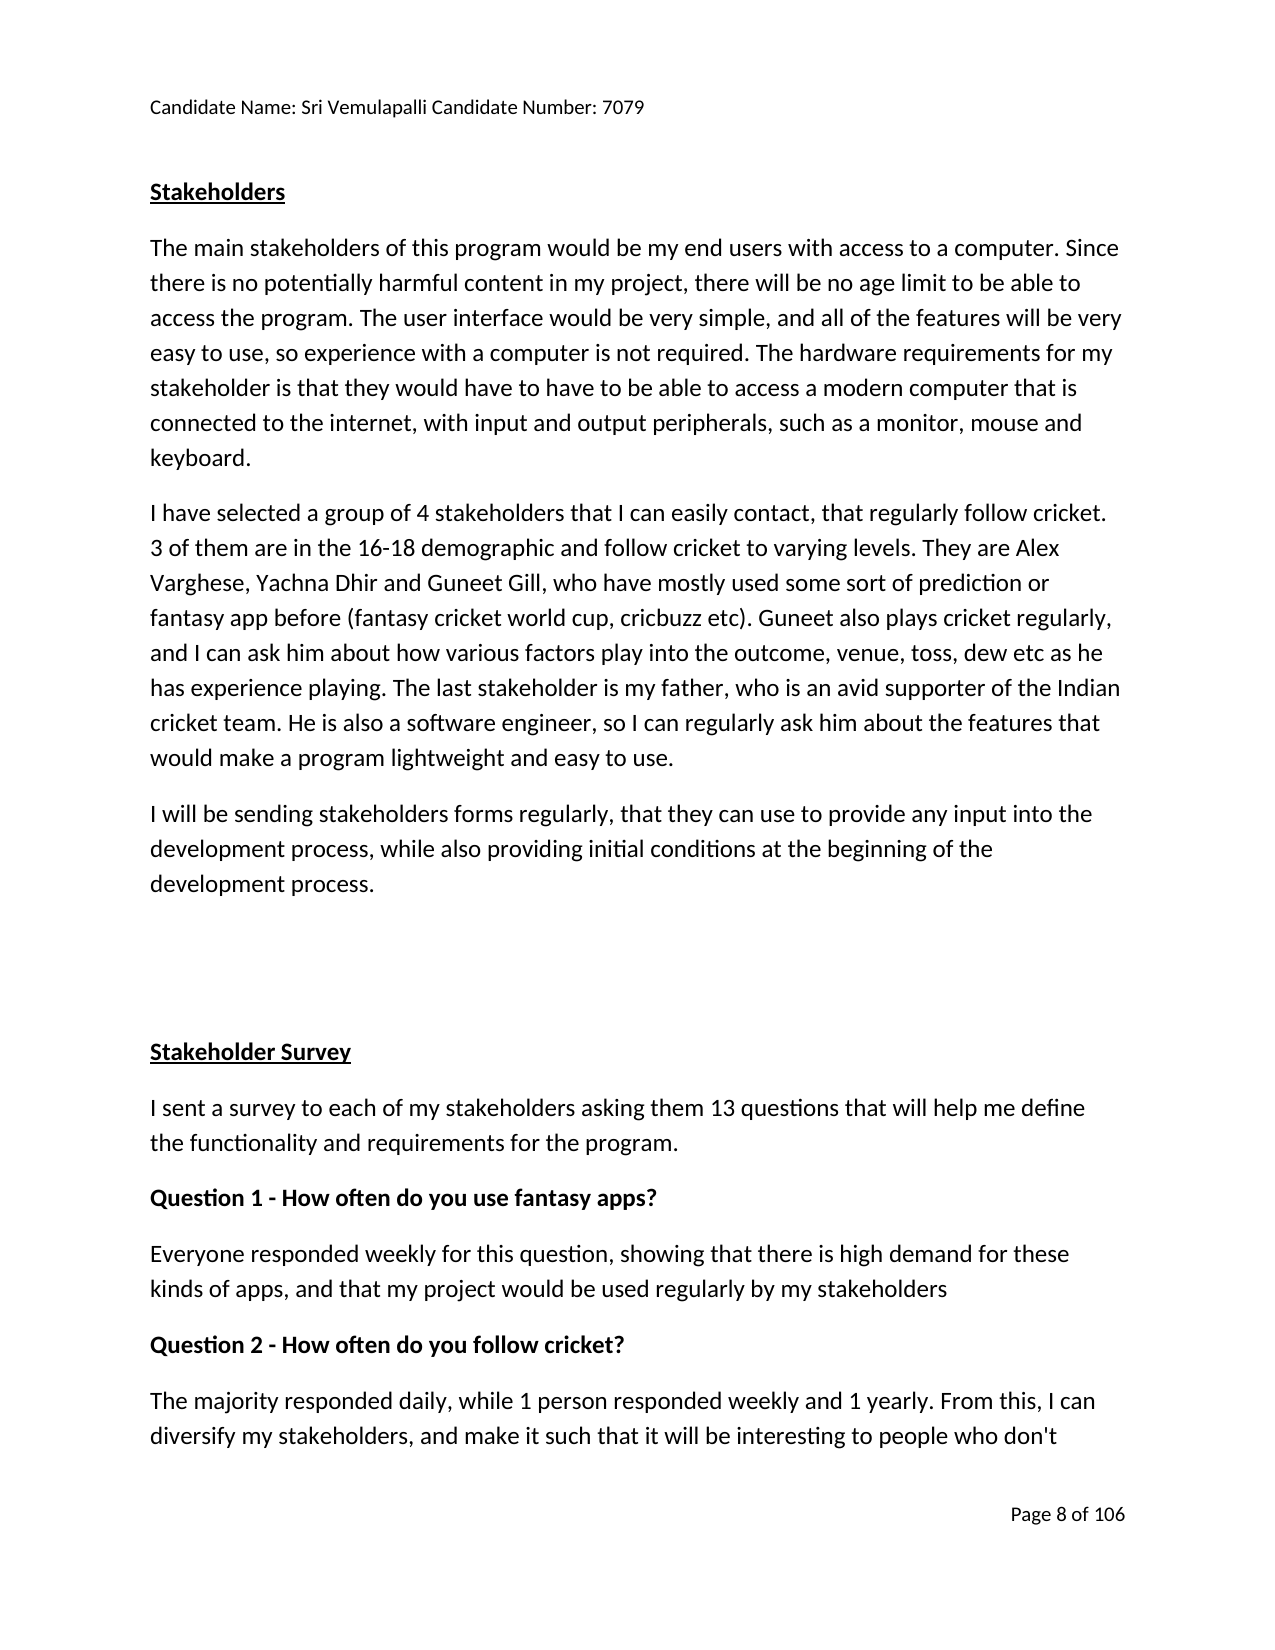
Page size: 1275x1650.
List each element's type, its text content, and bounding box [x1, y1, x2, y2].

text The main stakeholders of this program would be my end users with access to a computer. Since there is no potentially harmful content in my project, there will be no age limit to be able to access the program. The user interface would be very simple, and all of the features will be very easy to use, so experience with a computer is not required. The hardware requirements for my stakeholder is that they would have to have to be able to access a modern computer that is connected to the internet, with input and output peripherals, such as a monitor, mouse and keyboard. [150, 232, 1125, 472]
text Question 1 - How often do you use fantasy apps? [150, 1182, 1125, 1213]
text Stakeholder Survey [150, 1036, 1125, 1066]
text I sent a survey to each of my stakeholders asking them 13 questions that will help me define the functionality and requirements for the program. [150, 1092, 1125, 1157]
text I will be sending stakeholders forms regularly, that they can use to provide any input into the development process, while also providing initial conditions at the beginning of the development process. [150, 798, 1125, 899]
text I have selected a group of 4 stakeholders that I can easily contact, that regularly follow cricket. 3 of them are in the 16-18 demographic and follow cricket to varying levels. They are Alex Varghese, Yachna Dhir and Guneet Gill, who have mostly used some sort of prediction or fantasy app before (fantasy cricket world cup, cricbuzz etc). Guneet also plays cricket regularly, and I can ask him about how various factors play into the outcome, venue, toss, dew etc as he has experience playing. The last stakeholder is my father, who is an avid supporter of the Indian cricket team. He is also a software engineer, so I can regularly ask him about the features that would make a program lightweight and easy to use. [150, 497, 1125, 773]
text Everyone responded weekly for this question, showing that there is high demand for these kinds of apps, and that my project would be used regularly by my stakeholders [150, 1238, 1125, 1304]
text Question 2 - How often do you follow cricket? [150, 1329, 1125, 1360]
text Stakeholders [150, 176, 1125, 206]
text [150, 1385, 1125, 1451]
